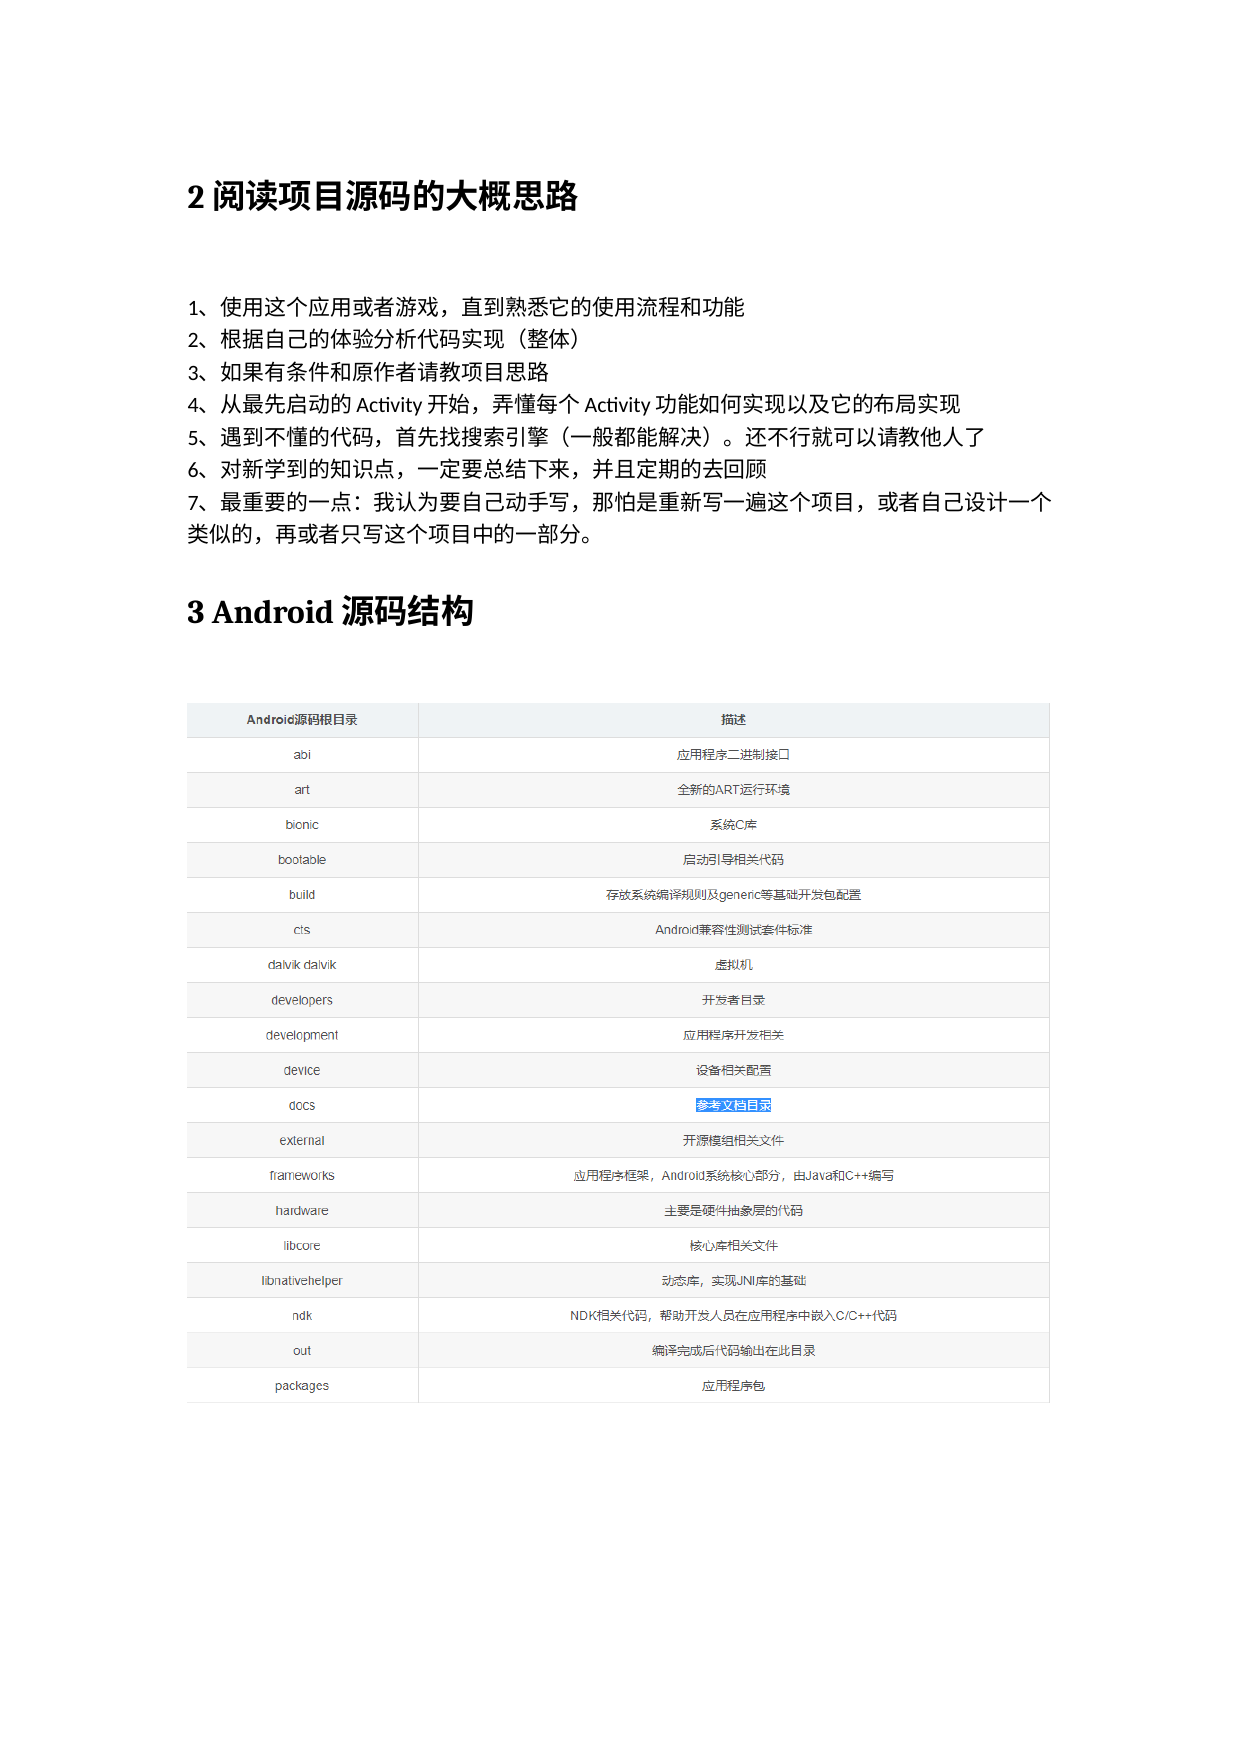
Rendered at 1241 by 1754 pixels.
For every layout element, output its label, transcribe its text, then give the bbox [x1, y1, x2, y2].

text 4、从最先启动的Activity开始，弄懂每个Activity功能如何实现以及它的布局实现 [187, 387, 1053, 419]
text 6、对新学到的知识点，一定要总结下来，并且定期的去回顾 [187, 452, 1053, 484]
subtitle 2 阅读项目源码的大概思路 [187, 162, 1053, 227]
text 1、使用这个应用或者游戏，直到熟悉它的使用流程和功能 [187, 289, 1053, 322]
text 5、遇到不懂的代码，首先找搜索引擎（一般都能解决）。还不行就可以请教他人了 [187, 419, 1053, 452]
picture [187, 703, 1053, 1403]
text 2、根据自己的体验分析代码实现（整体） [187, 322, 1053, 354]
text 7、最重要的一点：我认为要自己动手写，那怕是重新写一遍这个项目，或者自己设计一个类似的，再或者只写这个项目中的一部分。 [187, 484, 1053, 549]
subtitle 3 Android源码结构 [187, 576, 1053, 641]
text 3、如果有条件和原作者请教项目思路 [187, 354, 1053, 387]
